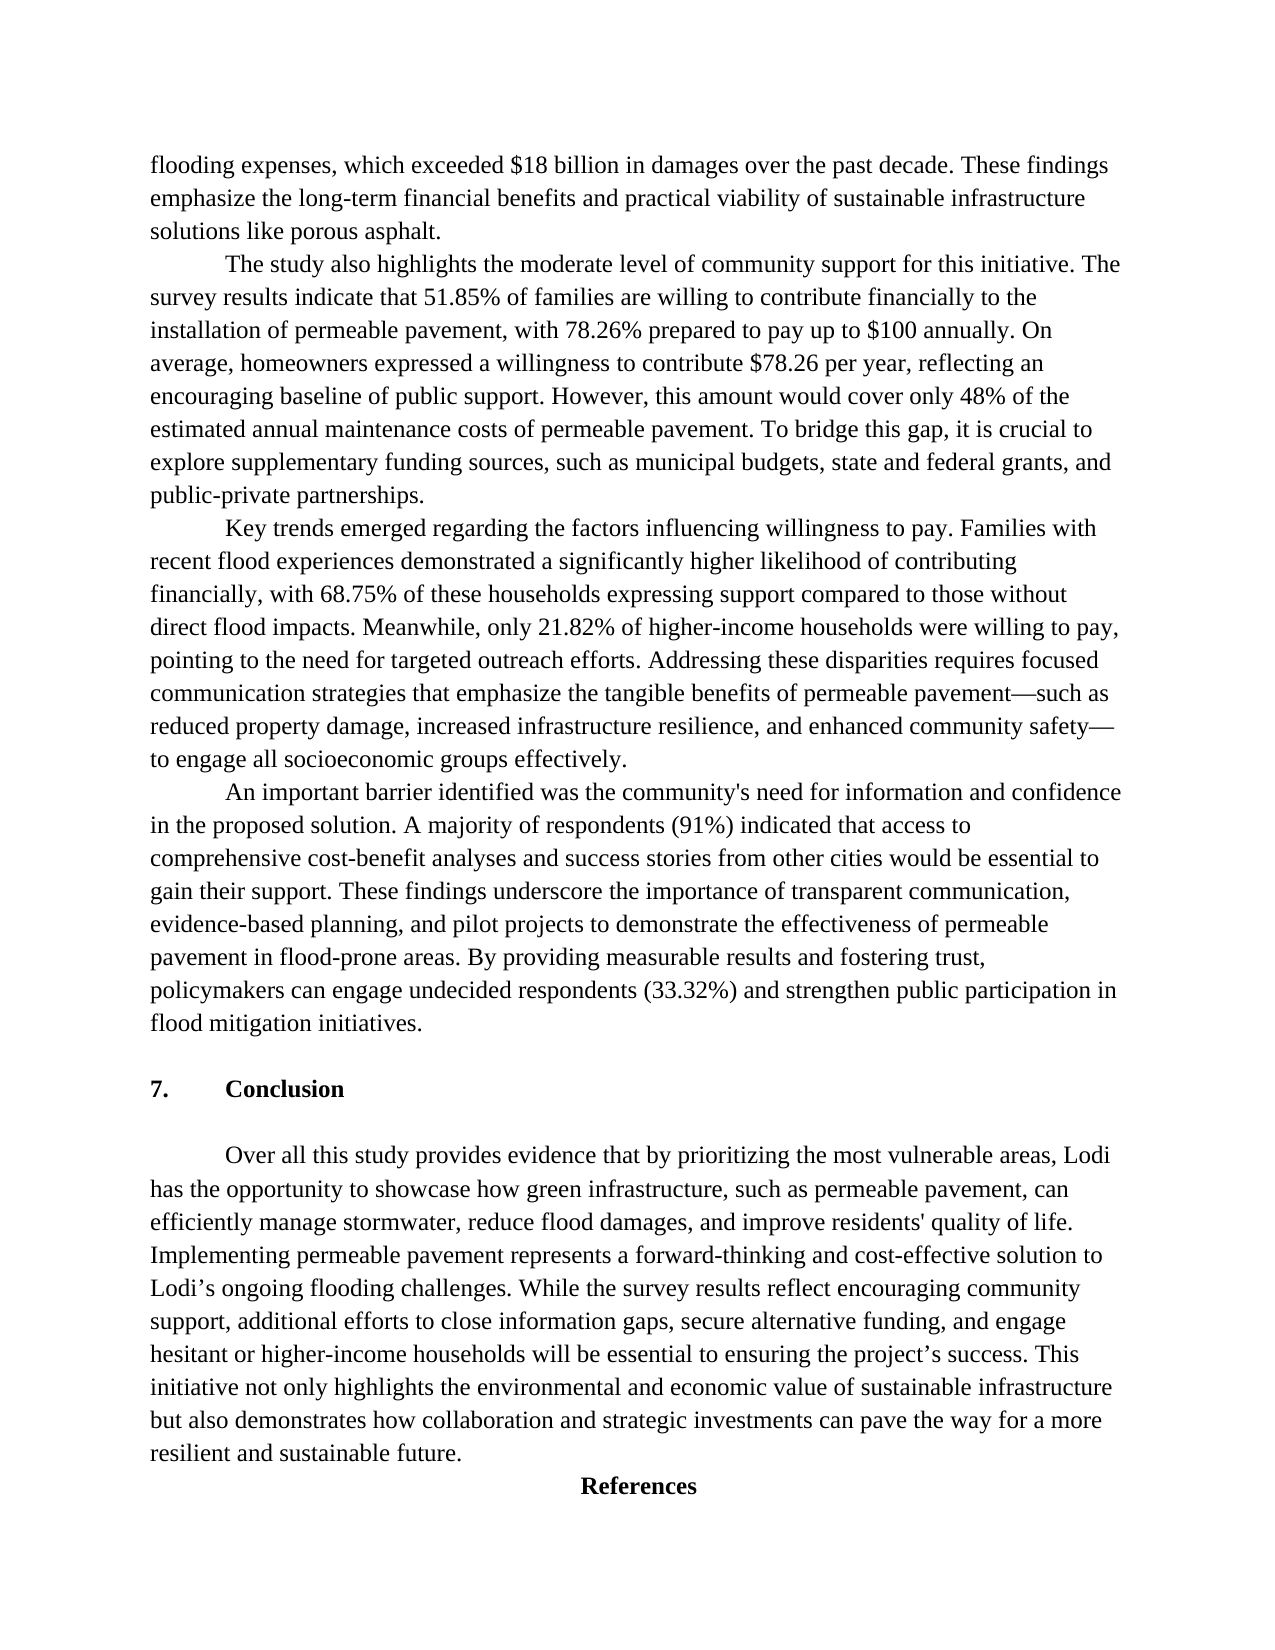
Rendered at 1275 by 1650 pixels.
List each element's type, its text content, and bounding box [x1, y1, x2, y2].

text Key trends emerged regarding the factors influencing willingness to pay. Families with recent flood experiences demonstrated a significantly higher likelihood of contributing financially, with 68.75% of these households expressing support compared to those without direct flood impacts. Meanwhile, only 21.82% of higher-income households were willing to pay, pointing to the need for targeted outreach efforts. Addressing these disparities requires focused communication strategies that emphasize the tangible benefits of permeable pavement—such as reduced property damage, increased infrastructure resilience, and enhanced community safety—to engage all socioeconomic groups effectively. [150, 513, 1125, 773]
text References [150, 1471, 1125, 1499]
text 7. Conclusion [150, 1074, 1125, 1103]
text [150, 150, 1125, 245]
text Over all this study provides evidence that by prioritizing the most vulnerable areas, Lodi has the opportunity to showcase how green infrastructure, such as permeable pavement, can efficiently manage stormwater, reduce flood damages, and improve residents' quality of life. Implementing permeable pavement represents a forward-thinking and cost-effective solution to Lodi’s ongoing flooding challenges. While the survey results reflect encouraging community support, additional efforts to close information gaps, secure alternative funding, and engage hesitant or higher-income households will be essential to ensuring the project’s success. This initiative not only highlights the environmental and economic value of sustainable infrastructure but also demonstrates how collaboration and strategic investments can pave the way for a more resilient and sustainable future. [150, 1141, 1125, 1467]
text The study also highlights the moderate level of community support for this initiative. The survey results indicate that 51.85% of families are willing to contribute financially to the installation of permeable pavement, with 78.26% prepared to pay up to $100 annually. On average, homeowners expressed a willingness to contribute $78.26 per year, reflecting an encouraging baseline of public support. However, this amount would cover only 48% of the estimated annual maintenance costs of permeable pavement. To bridge this gap, it is crucial to explore supplementary funding sources, such as municipal budgets, state and federal grants, and public-private partnerships. [150, 249, 1125, 509]
text An important barrier identified was the community's need for information and confidence in the proposed solution. A majority of respondents (91%) indicated that access to comprehensive cost-benefit analyses and success stories from other cities would be essential to gain their support. These findings underscore the importance of transparent communication, evidence-based planning, and pilot projects to demonstrate the effectiveness of permeable pavement in flood-prone areas. By providing measurable results and fostering trust, policymakers can engage undecided respondents (33.32%) and strengthen public participation in flood mitigation initiatives. [150, 777, 1125, 1037]
